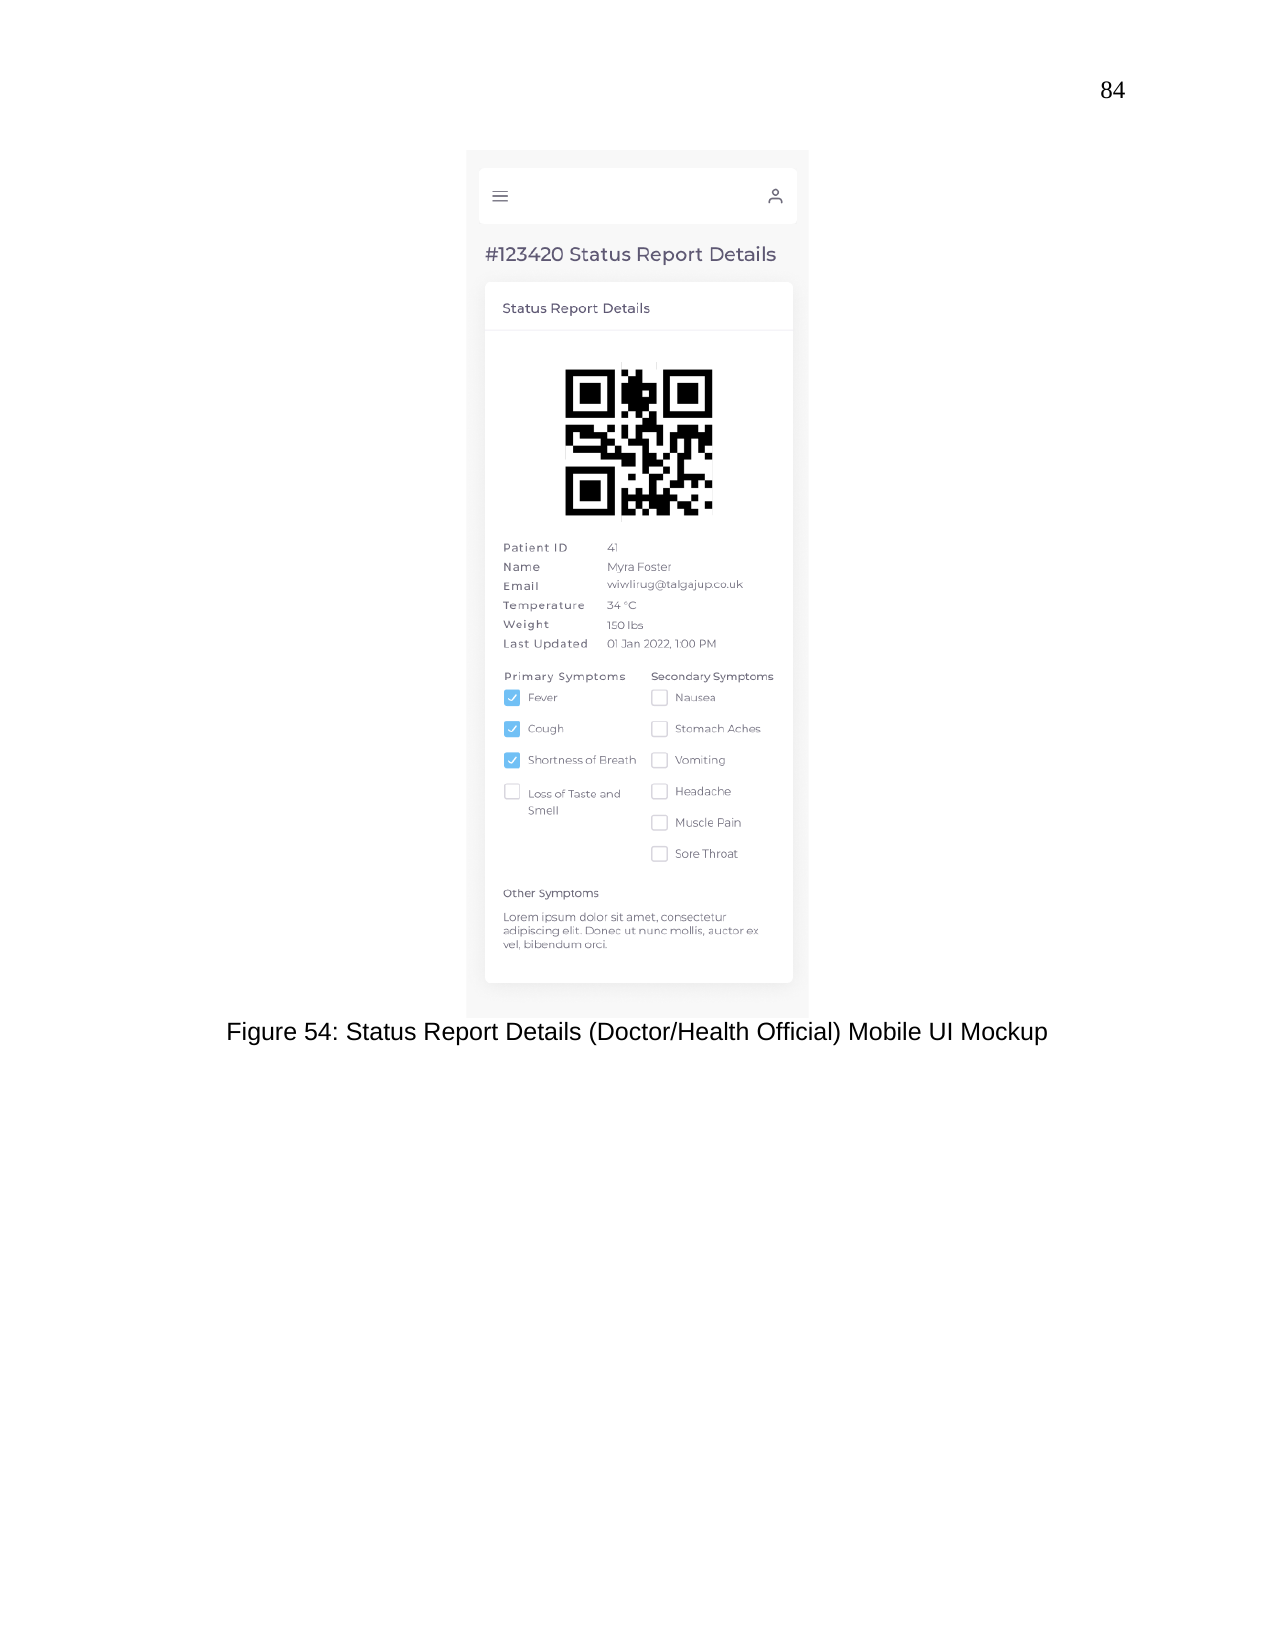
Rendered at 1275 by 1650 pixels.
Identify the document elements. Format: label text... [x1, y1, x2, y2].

text Figure 54: Status Report Details (Doctor/Health Official) Mobile UI Mockup [150, 1017, 1125, 1046]
picture [466, 150, 809, 1018]
